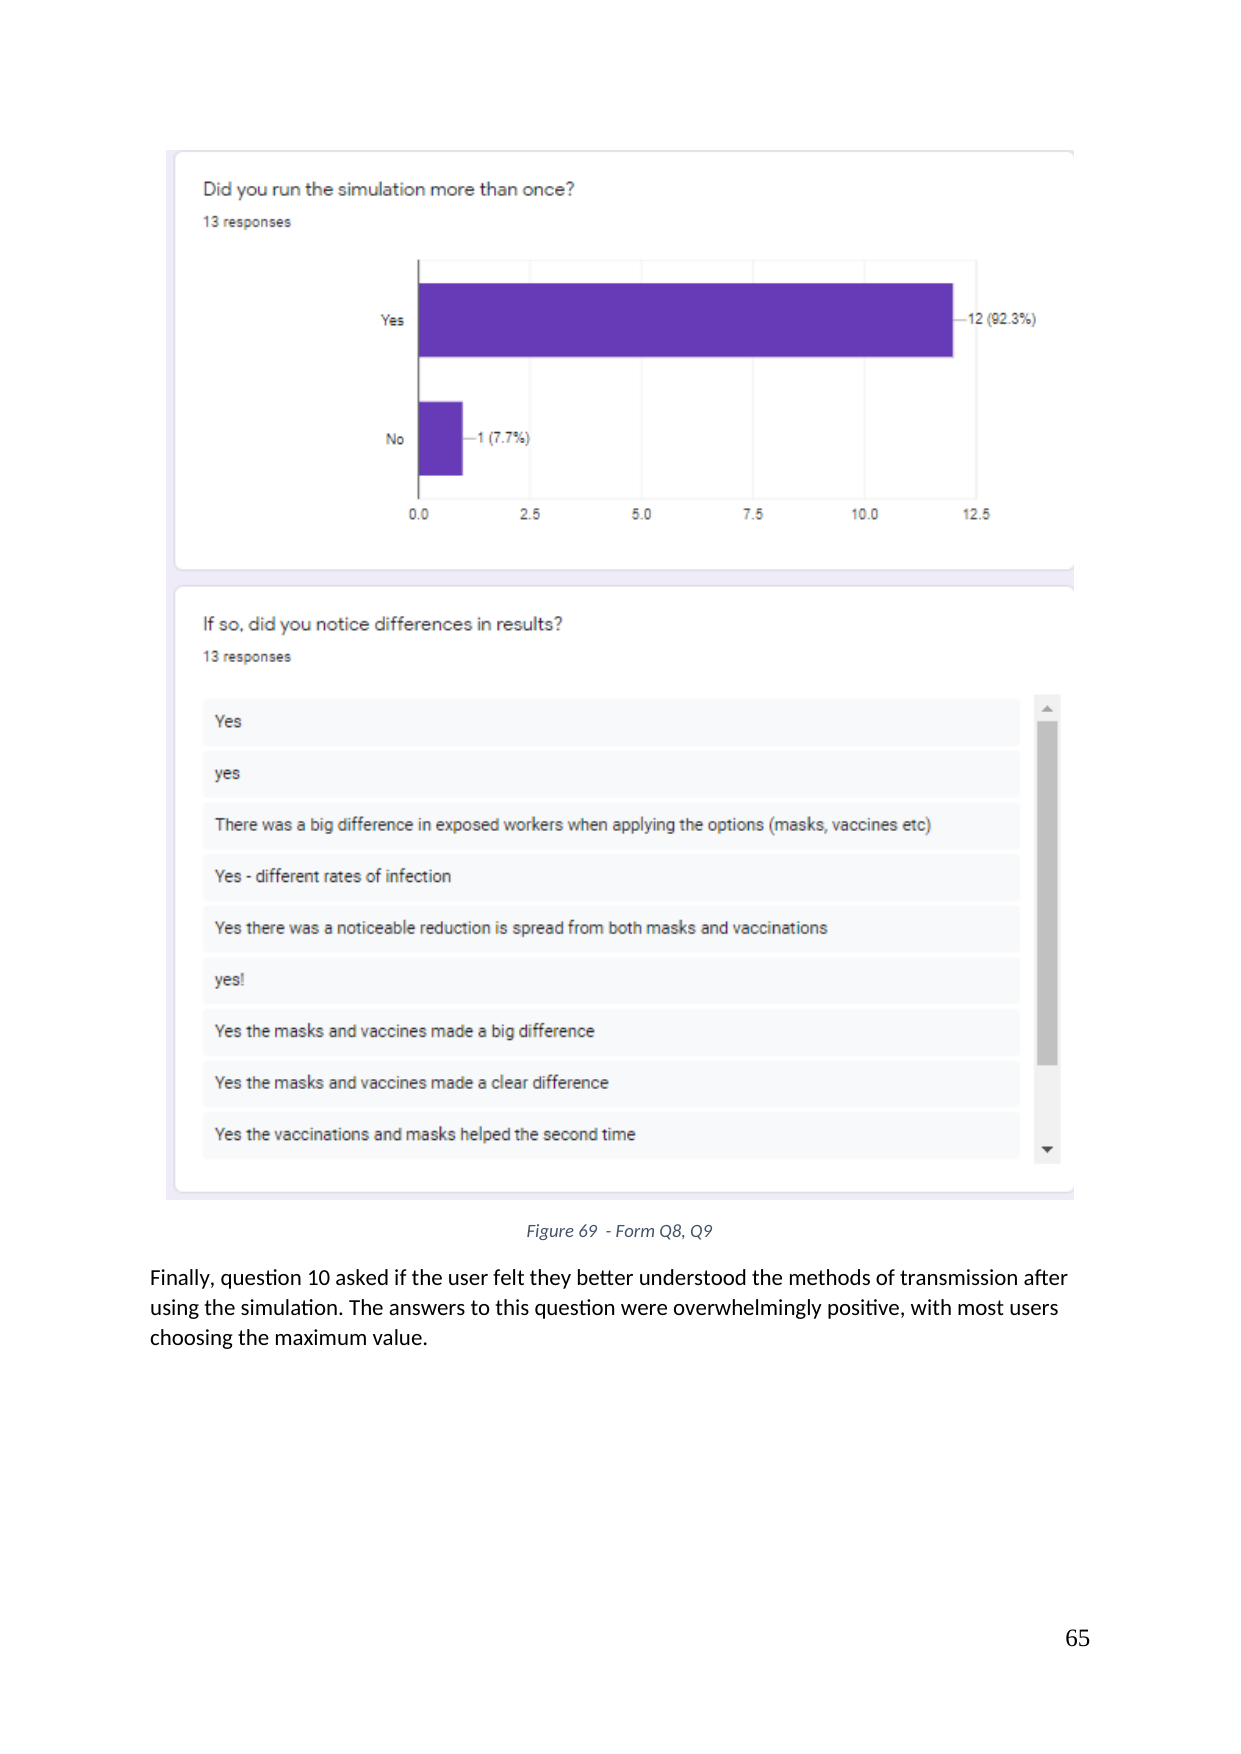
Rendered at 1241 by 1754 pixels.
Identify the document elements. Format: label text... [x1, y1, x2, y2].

picture [166, 150, 1074, 1200]
text Finally, question 10 asked if the user felt they better understood the methods of transmission after using the simulation. The answers to this question were overwhelmingly positive, with most users choosing the maximum value. [150, 1263, 1090, 1351]
